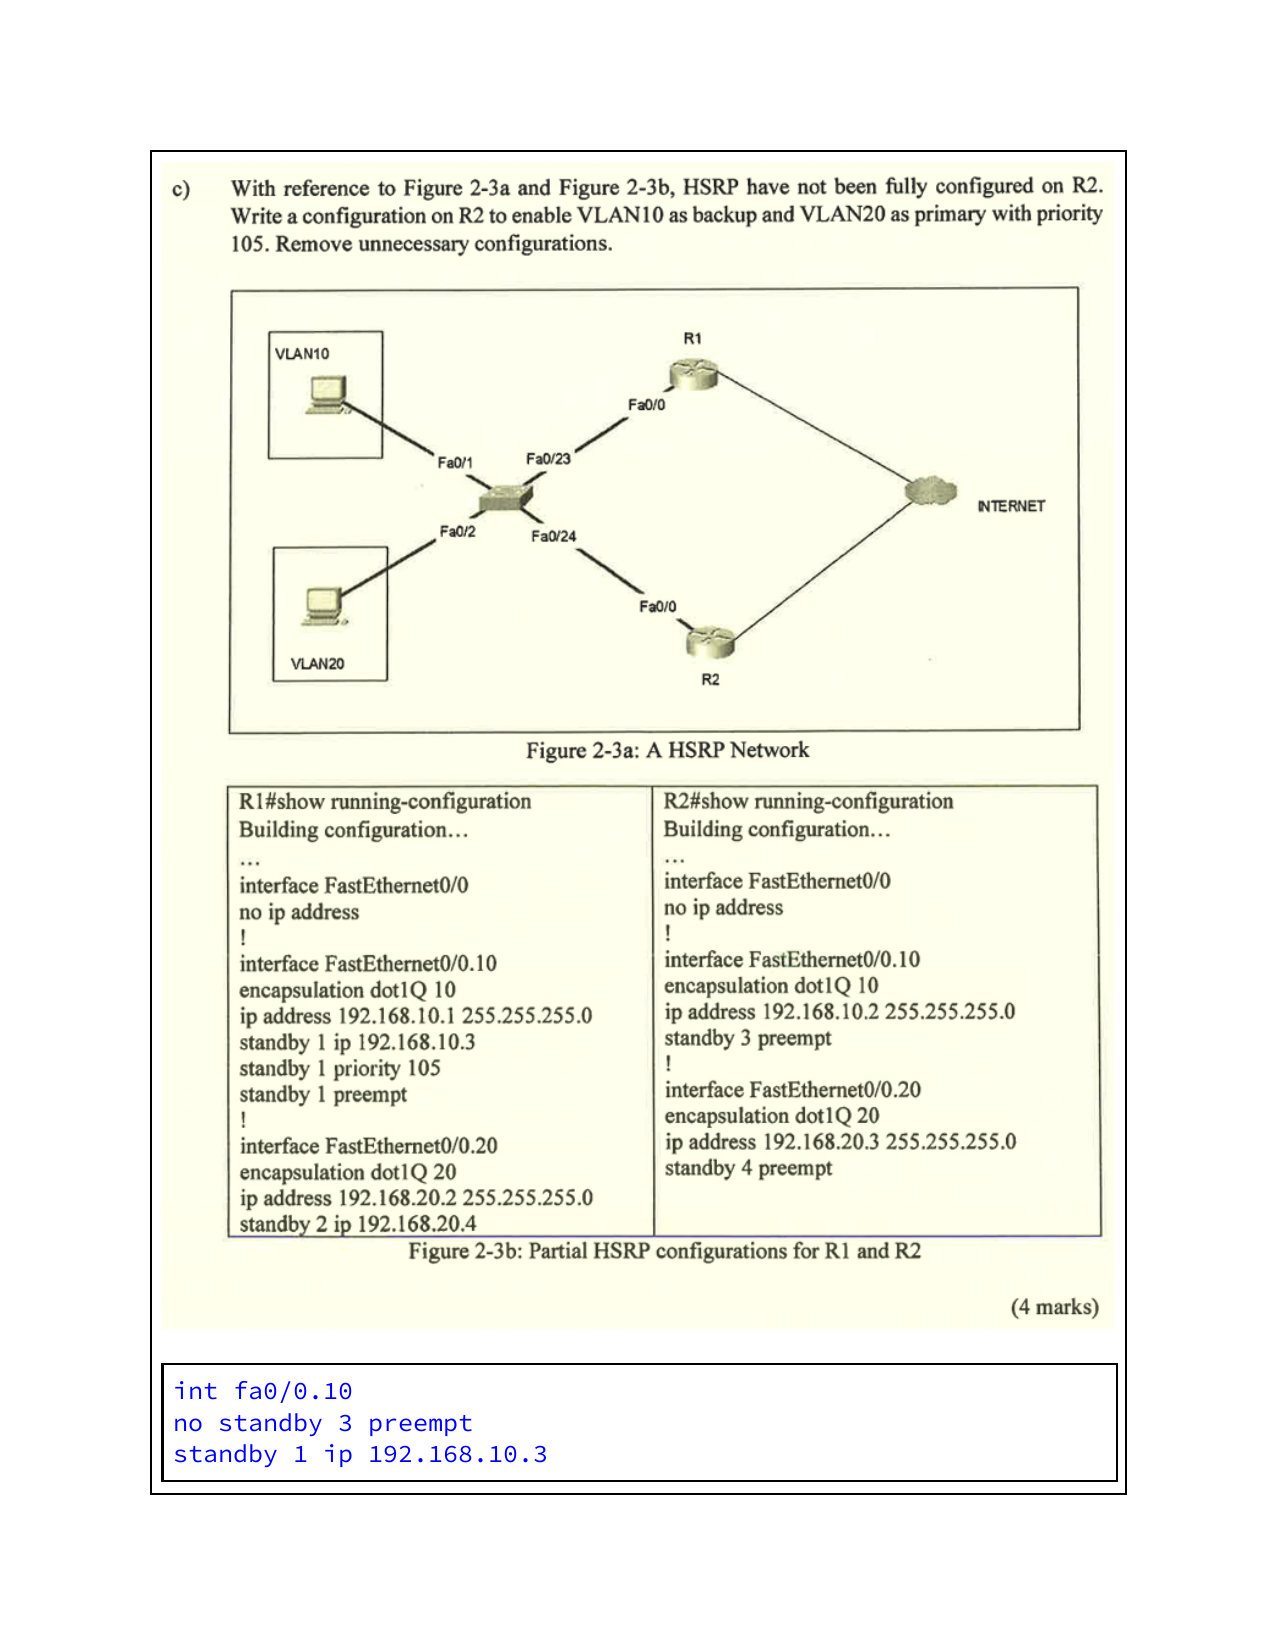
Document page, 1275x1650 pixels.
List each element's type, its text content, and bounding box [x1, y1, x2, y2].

picture [161, 162, 1115, 1329]
table_header Jan 2025 Reference [152, 152, 1125, 1492]
